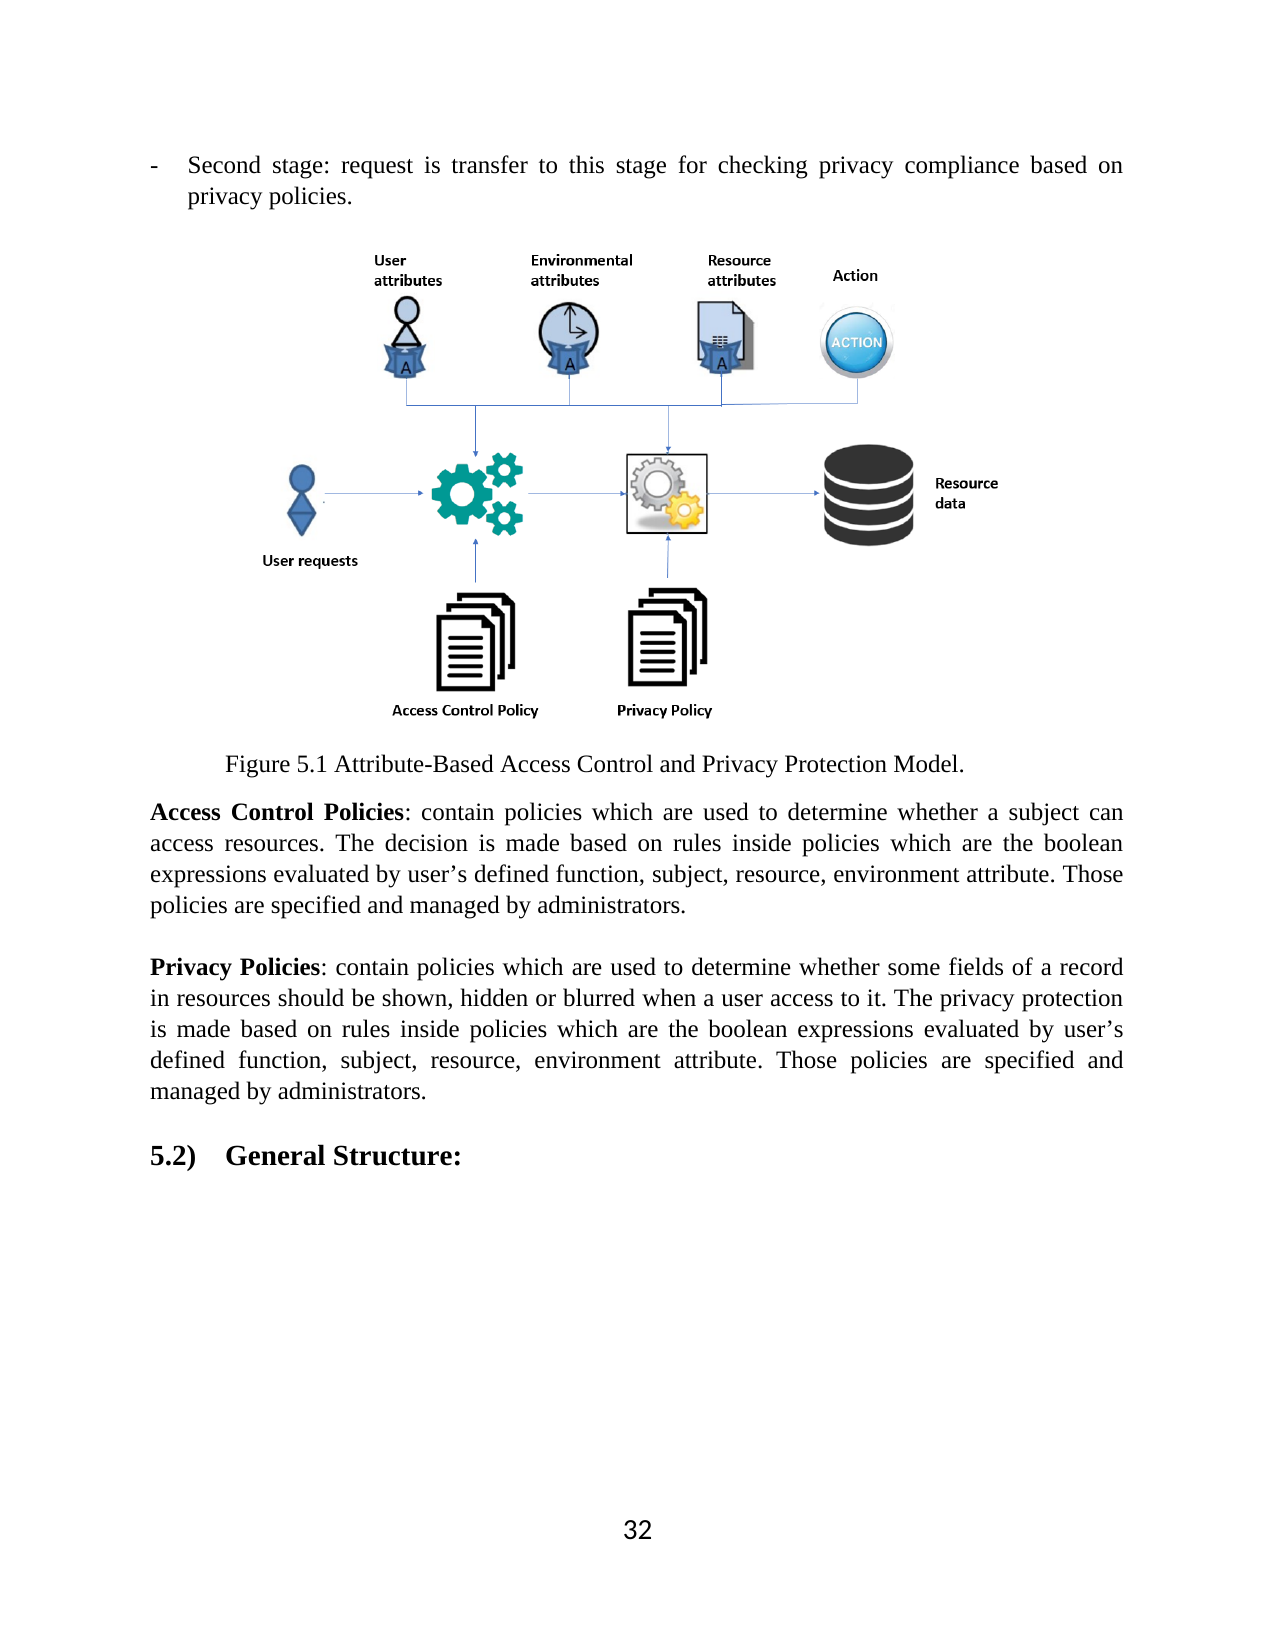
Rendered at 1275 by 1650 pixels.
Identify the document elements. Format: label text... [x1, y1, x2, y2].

list Second stage: request is transfer to this stage for checking privacy compliance based on privacy policies. [150, 150, 1125, 210]
list Access Control Policies: contain policies which are used to determine whether a subject can access resources. The decision is made based on rules inside policies which are the boolean expressions evaluated by user’s defined function, subject, resource, environment attribute. Those policies are specified and managed by administrators. [150, 797, 1125, 919]
text Figure 5.1 Attribute-Based Access Control and Privacy Protection Model. [225, 749, 1125, 778]
list General Structure: [150, 1138, 1125, 1172]
list Privacy Policies: contain policies which are used to determine whether some fields of a record in resources should be shown, hidden or blurred when a user access to it. The privacy protection is made based on rules inside policies which are the boolean expressions evaluated by user’s defined function, subject, resource, environment attribute. Those policies are specified and managed by administrators. [150, 952, 1125, 1105]
picture [225, 243, 1041, 731]
